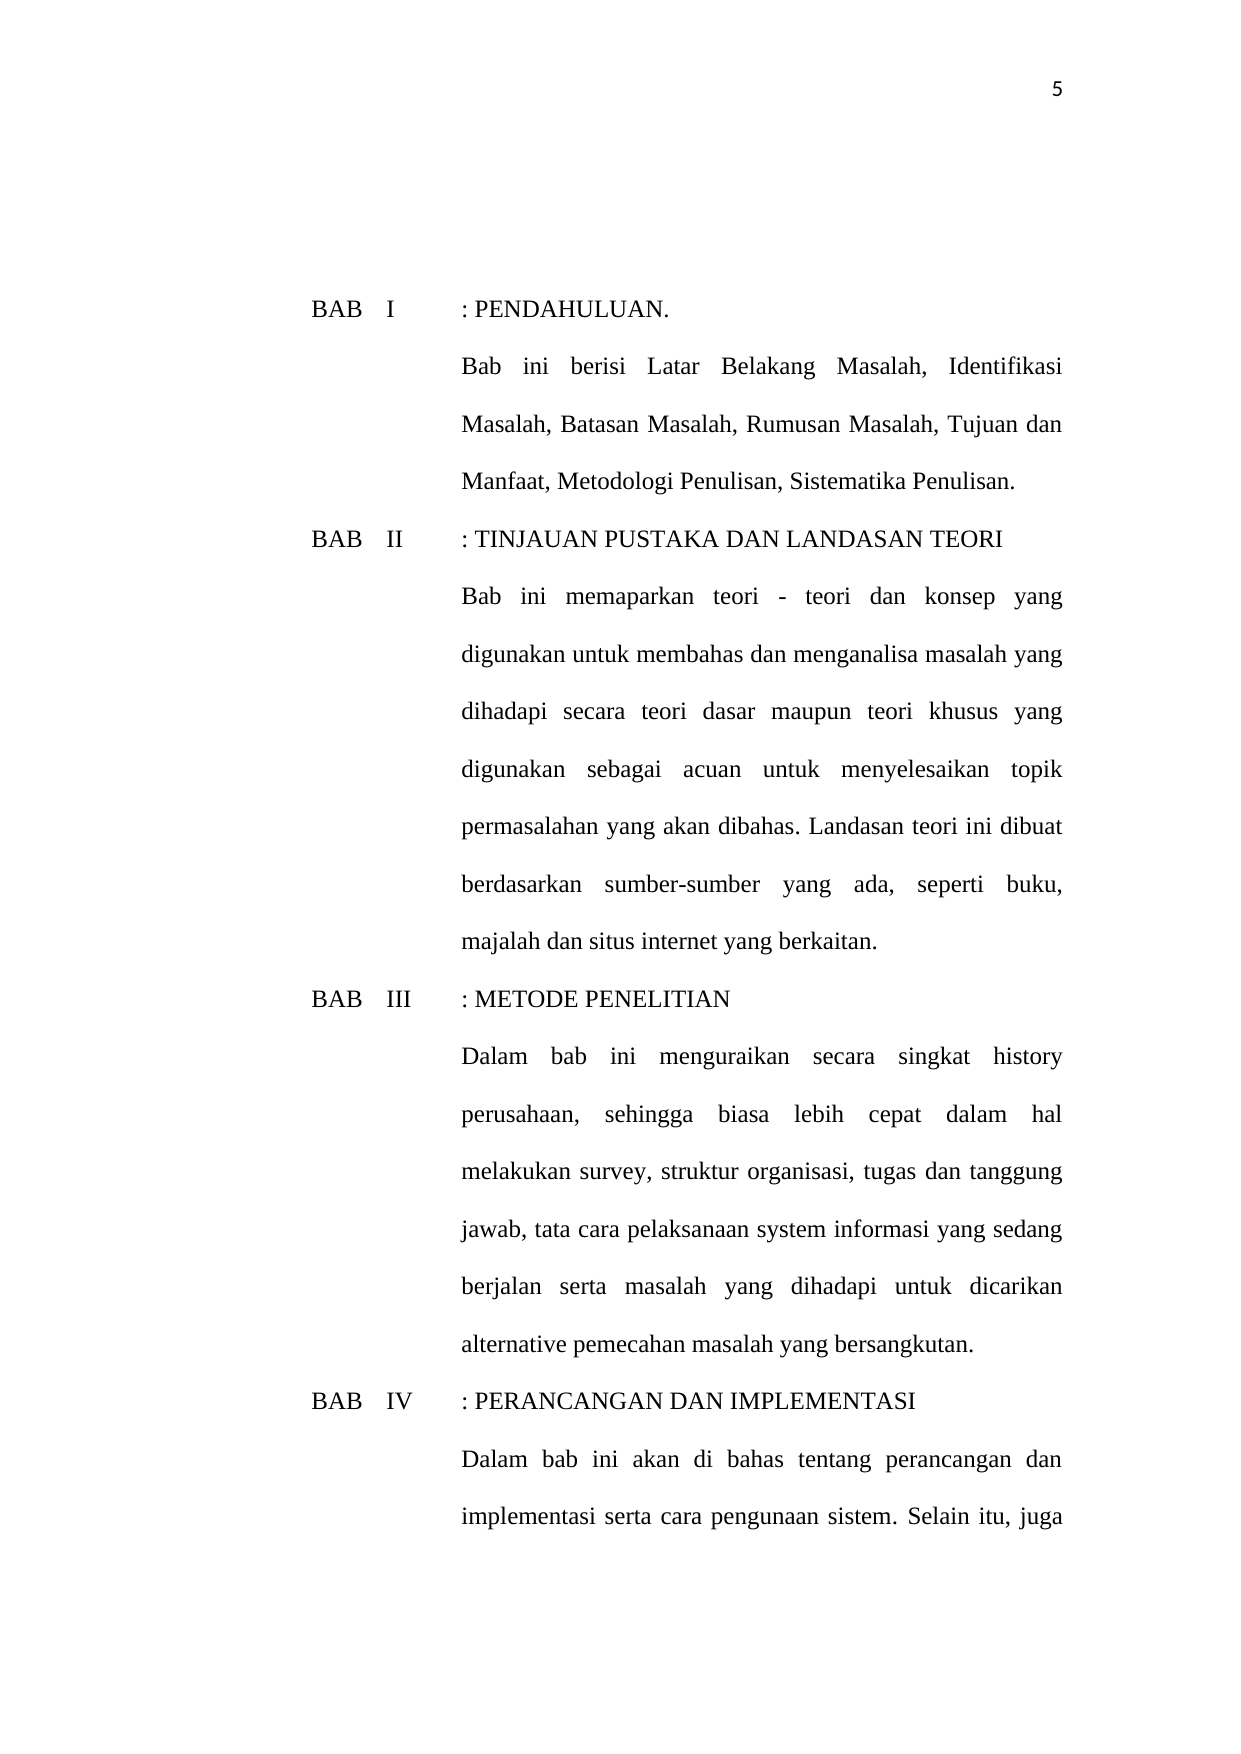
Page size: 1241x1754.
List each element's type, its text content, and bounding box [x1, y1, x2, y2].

text Bab ini berisi Latar Belakang Masalah, Identifikasi Masalah, Batasan Masalah, Rumusan Masalah, Tujuan dan Manfaat, Metodologi Penulisan, Sistematika Penulisan. [461, 351, 1063, 495]
text Bab ini memaparkan teori - teori dan konsep yang digunakan untuk membahas dan menganalisa masalah yang dihadapi secara teori dasar maupun teori khusus yang digunakan sebagai acuan untuk menyelesaikan topik permasalahan yang akan dibahas. Landasan teori ini dibuat berdasarkan sumber-sumber yang ada, seperti buku, majalah dan situs internet yang berkaitan. [461, 581, 1063, 955]
text BAB I : PENDAHULUAN. [236, 294, 1063, 322]
text BAB IV : PERANCANGAN DAN IMPLEMENTASI [236, 1386, 1063, 1415]
text BAB II : TINJAUAN PUSTAKA DAN LANDASAN TEORI [236, 524, 1063, 552]
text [461, 1444, 1063, 1530]
text Dalam bab ini menguraikan secara singkat history perusahaan, sehingga biasa lebih cepat dalam hal melakukan survey, struktur organisasi, tugas dan tanggung jawab, tata cara pelaksanaan system informasi yang sedang berjalan serta masalah yang dihadapi untuk dicarikan alternative pemecahan masalah yang bersangkutan. [461, 1041, 1063, 1357]
text BAB III : METODE PENELITIAN [236, 984, 1063, 1012]
